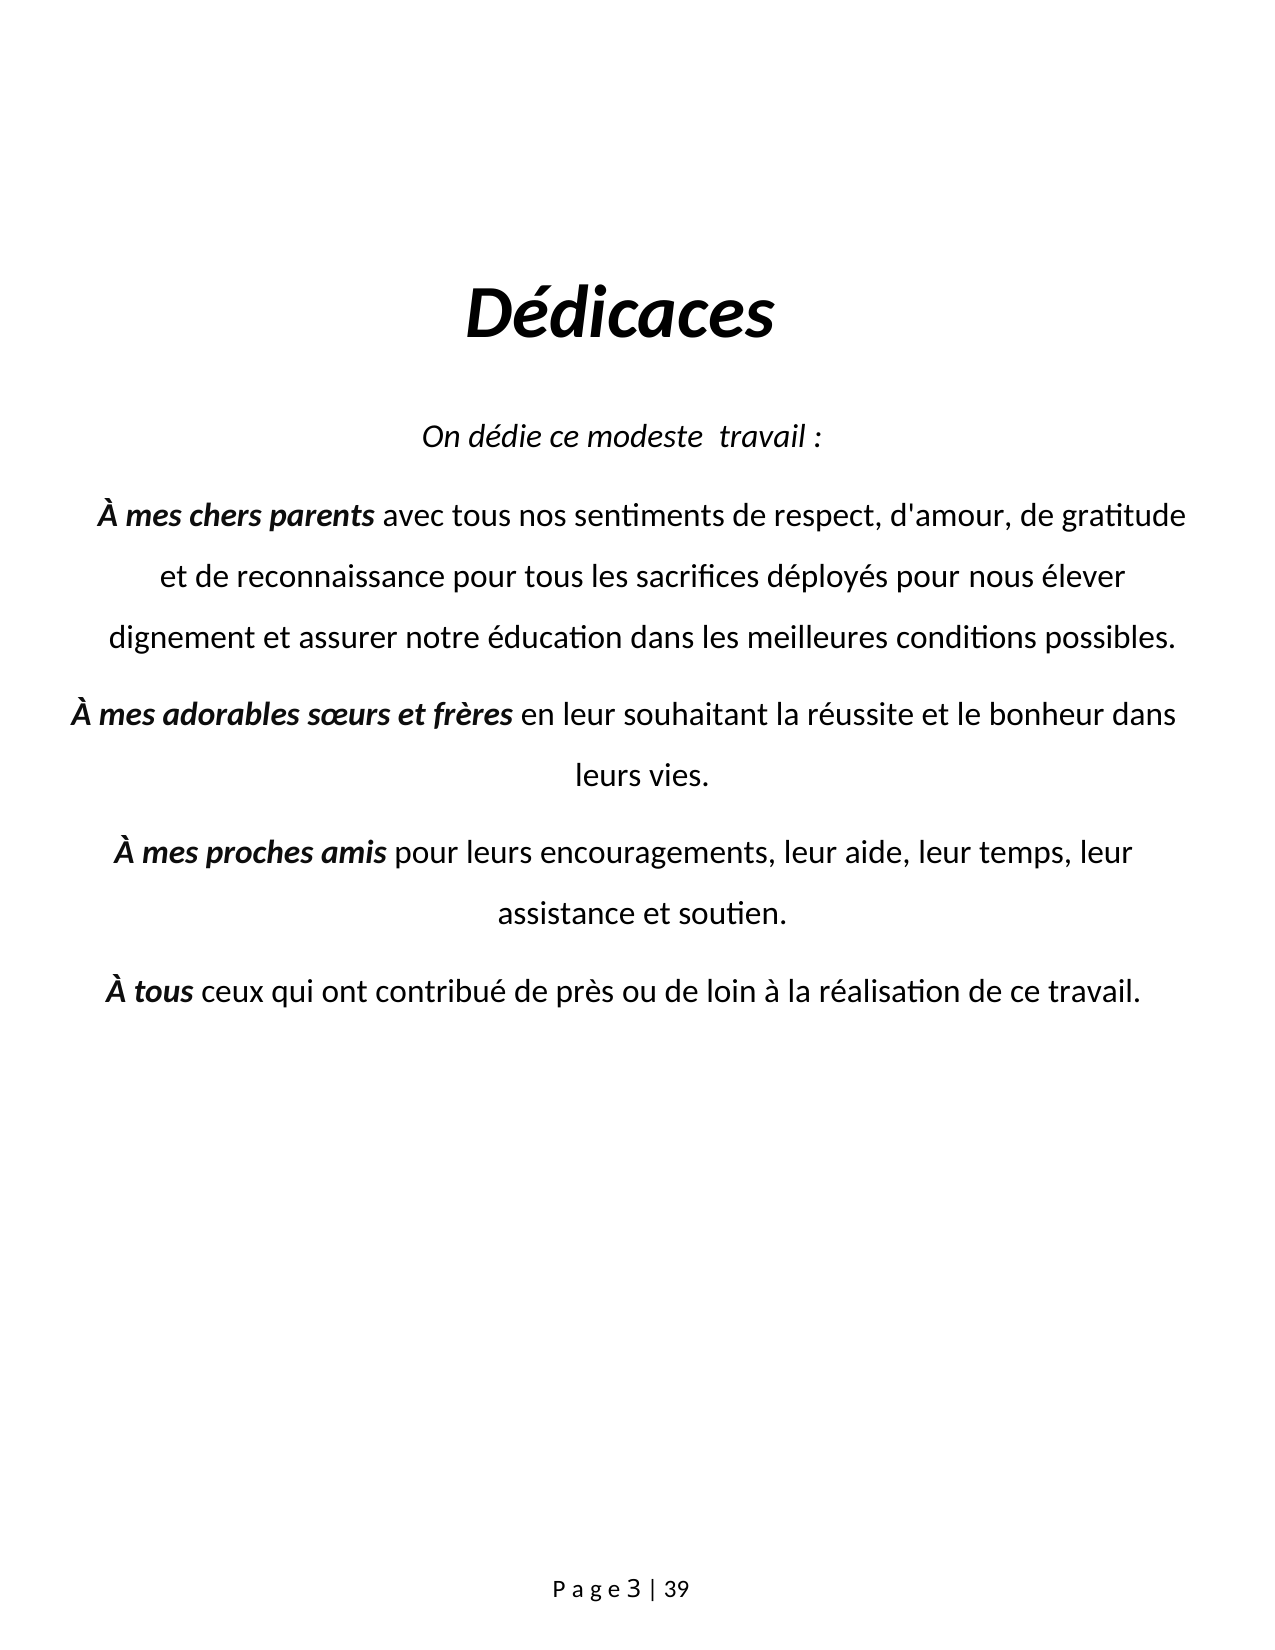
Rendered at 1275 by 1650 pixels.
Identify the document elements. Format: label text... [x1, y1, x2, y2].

text À mes chers parents avec tous nos sentiments de respect, d'amour, de gratitude et de reconnaissance pour tous les sacrifices déployés pour nous élever dignement et assurer notre éducation dans les meilleures conditions possibles. [91, 494, 1193, 656]
text À tous ceux qui ont contribué de près ou de loin à la réalisation de ce travail. [69, 970, 1178, 1011]
subtitle Dédicaces [69, 264, 1178, 356]
text On dédie ce modeste travail : [69, 415, 1178, 455]
text À mes adorables sœurs et frères en leur souhaitant la réussite et le bonheur dans leurs vies. [69, 693, 1177, 794]
text À mes proches amis pour leurs encouragements, leur aide, leur temps, leur assistance et soutien. [69, 831, 1177, 933]
